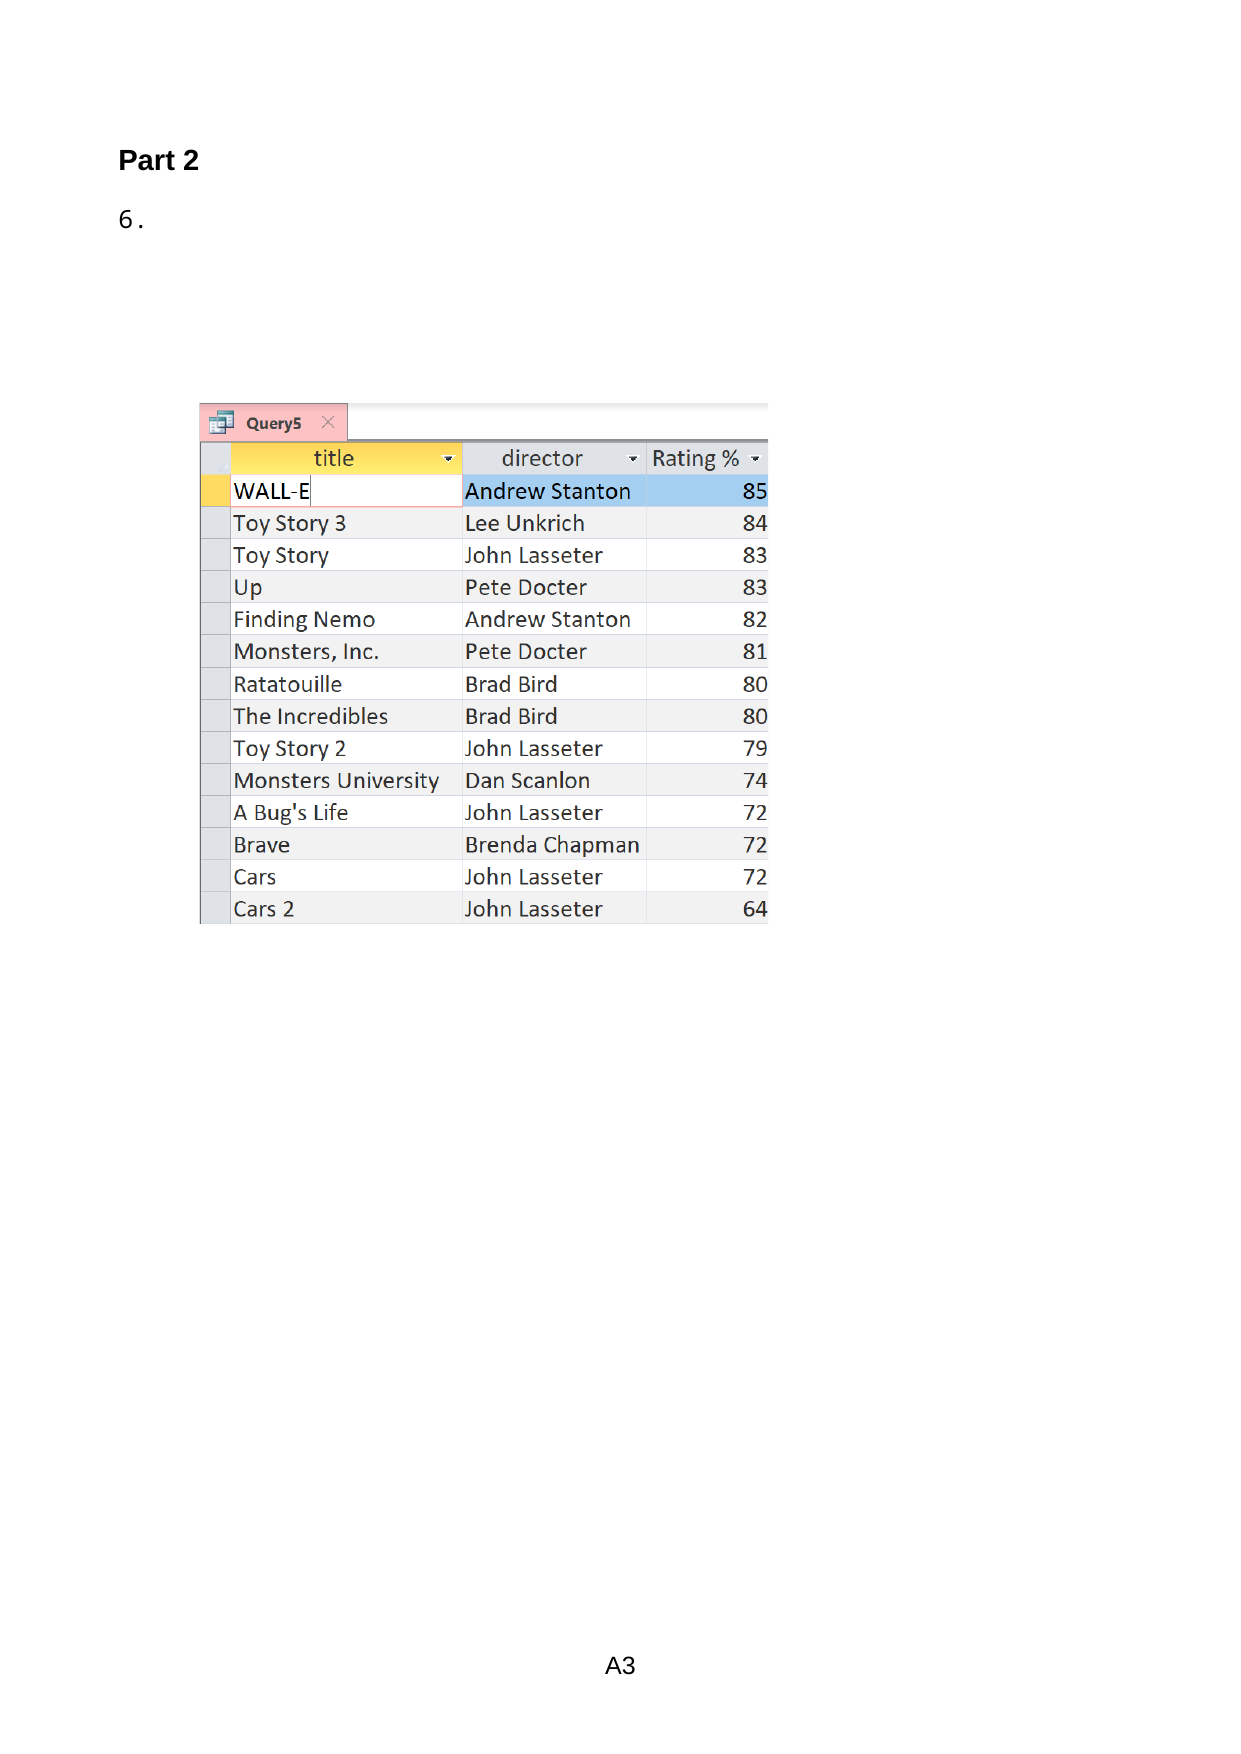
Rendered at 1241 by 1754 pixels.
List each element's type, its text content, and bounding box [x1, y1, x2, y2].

subtitle Part 2 [118, 143, 1122, 177]
picture [199, 403, 769, 924]
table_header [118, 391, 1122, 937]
